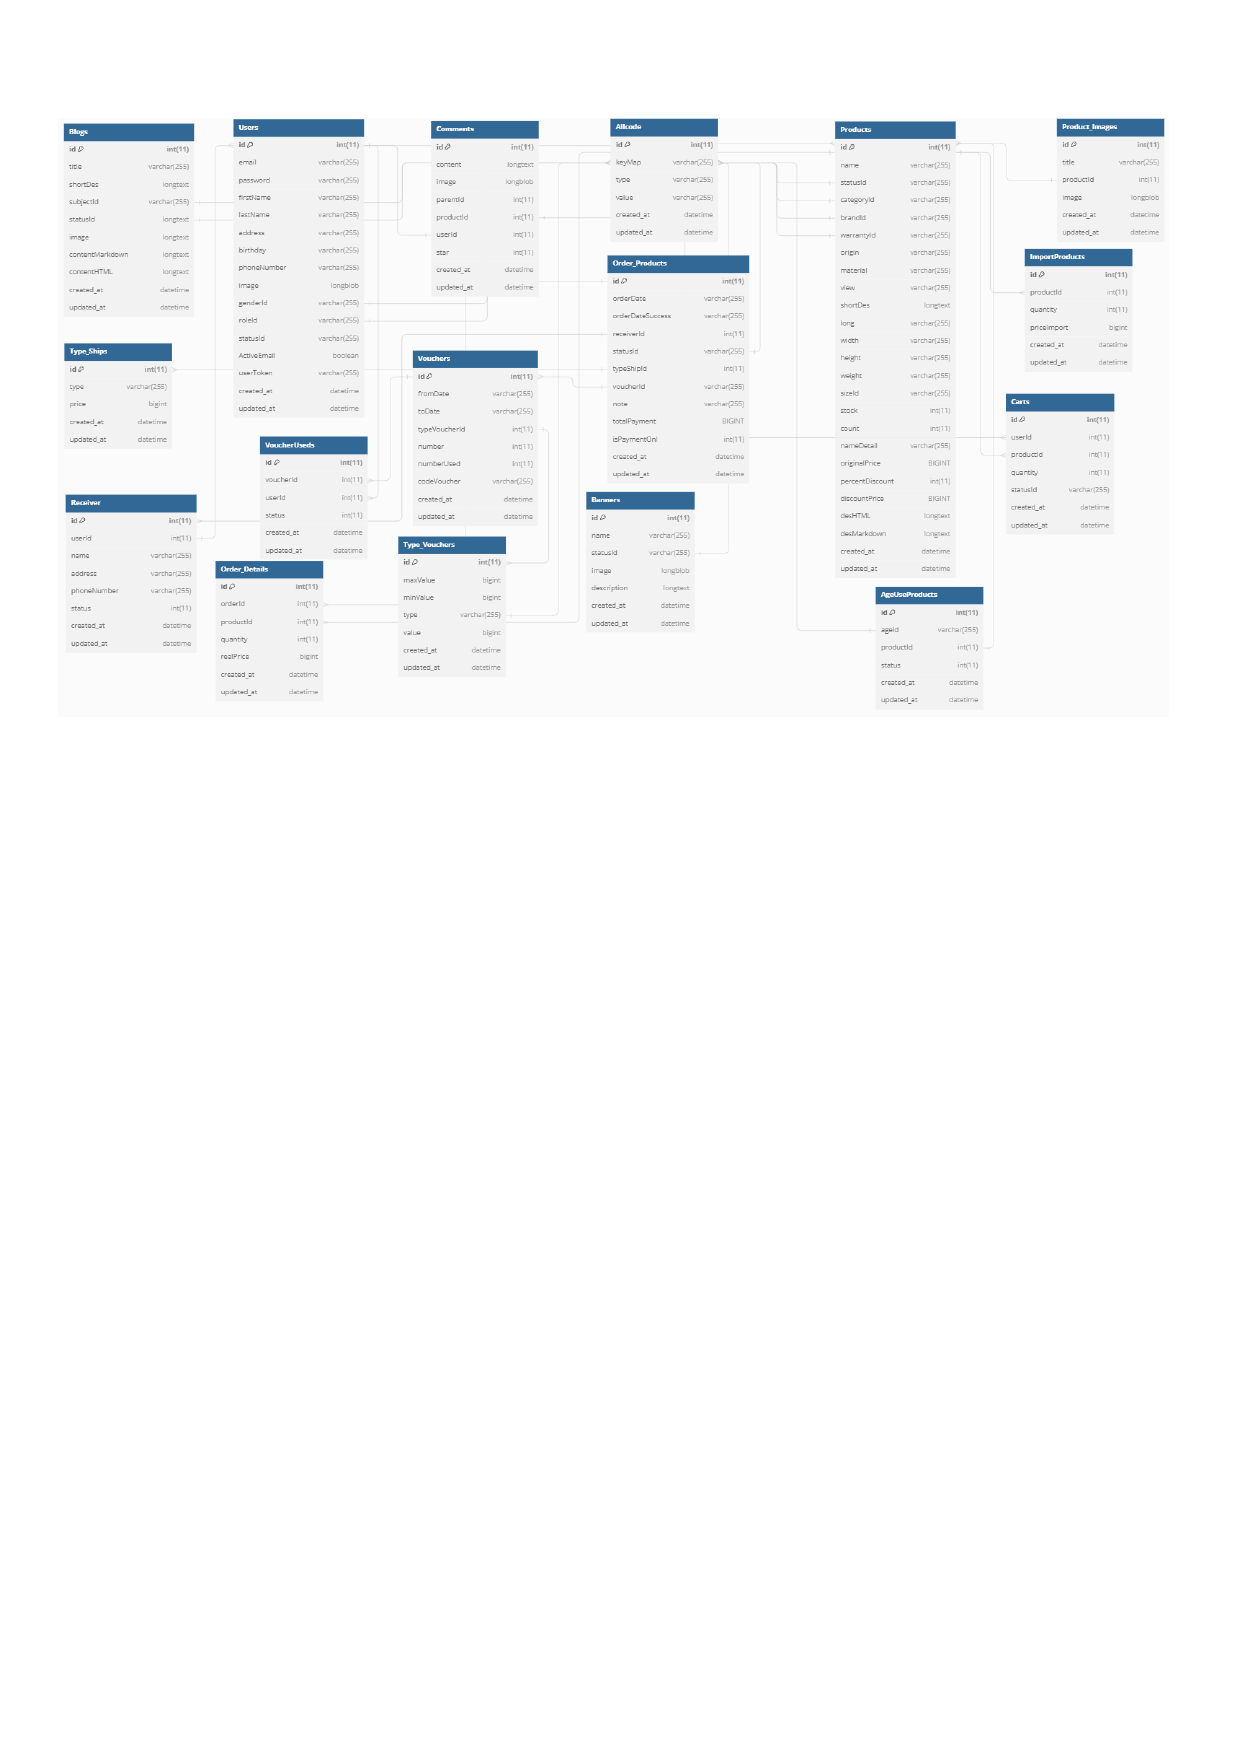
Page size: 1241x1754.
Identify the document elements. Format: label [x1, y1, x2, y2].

picture [58, 118, 1169, 717]
